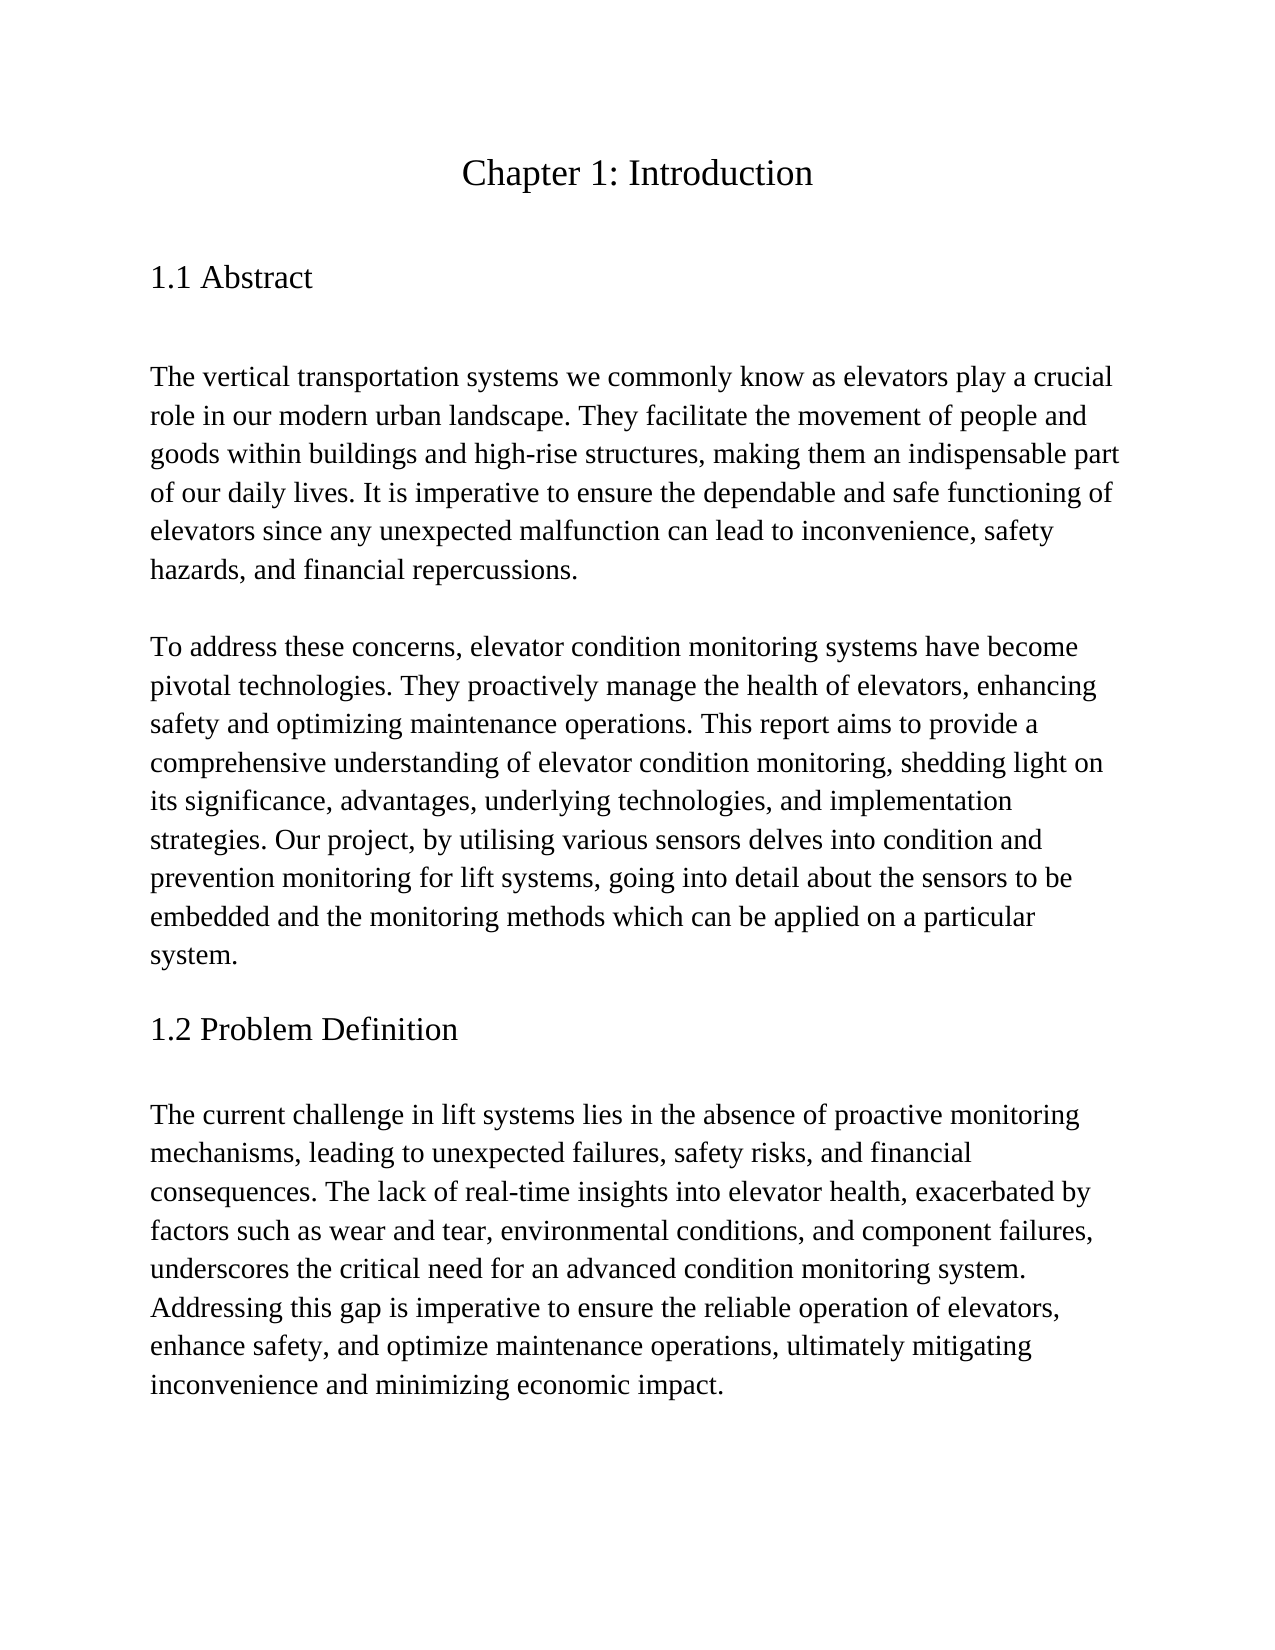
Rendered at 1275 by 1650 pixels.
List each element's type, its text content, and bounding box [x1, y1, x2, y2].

text The vertical transportation systems we commonly know as elevators play a crucial role in our modern urban landscape. They facilitate the movement of people and goods within buildings and high-rise structures, making them an indispensable part of our daily lives. It is imperative to ensure the dependable and safe functioning of elevators since any unexpected malfunction can lead to inconvenience, safety hazards, and financial repercussions. [150, 359, 1125, 586]
text To address these concerns, elevator condition monitoring systems have become pivotal technologies. They proactively manage the health of elevators, enhancing safety and optimizing maintenance operations. This report aims to provide a comprehensive understanding of elevator condition monitoring, shedding light on its significance, advantages, underlying technologies, and implementation strategies. Our project, by utilising various sensors delves into condition and prevention monitoring for lift systems, going into detail about the sensors to be embedded and the monitoring methods which can be applied on a particular system. [150, 629, 1125, 971]
text The current challenge in lift systems lies in the absence of proactive monitoring mechanisms, leading to unexpected failures, safety risks, and financial consequences. The lack of real-time insights into elevator health, exacerbated by factors such as wear and tear, environmental conditions, and component failures, underscores the critical need for an advanced condition monitoring system. Addressing this gap is imperative to ensure the reliable operation of elevators, enhance safety, and optimize maintenance operations, ultimately mitigating inconvenience and minimizing economic impact. [150, 1097, 1125, 1400]
text 1.2 Problem Definition [150, 1009, 1125, 1047]
text Chapter 1: Introduction [150, 150, 1125, 193]
text 1.1 Abstract [150, 257, 1125, 296]
